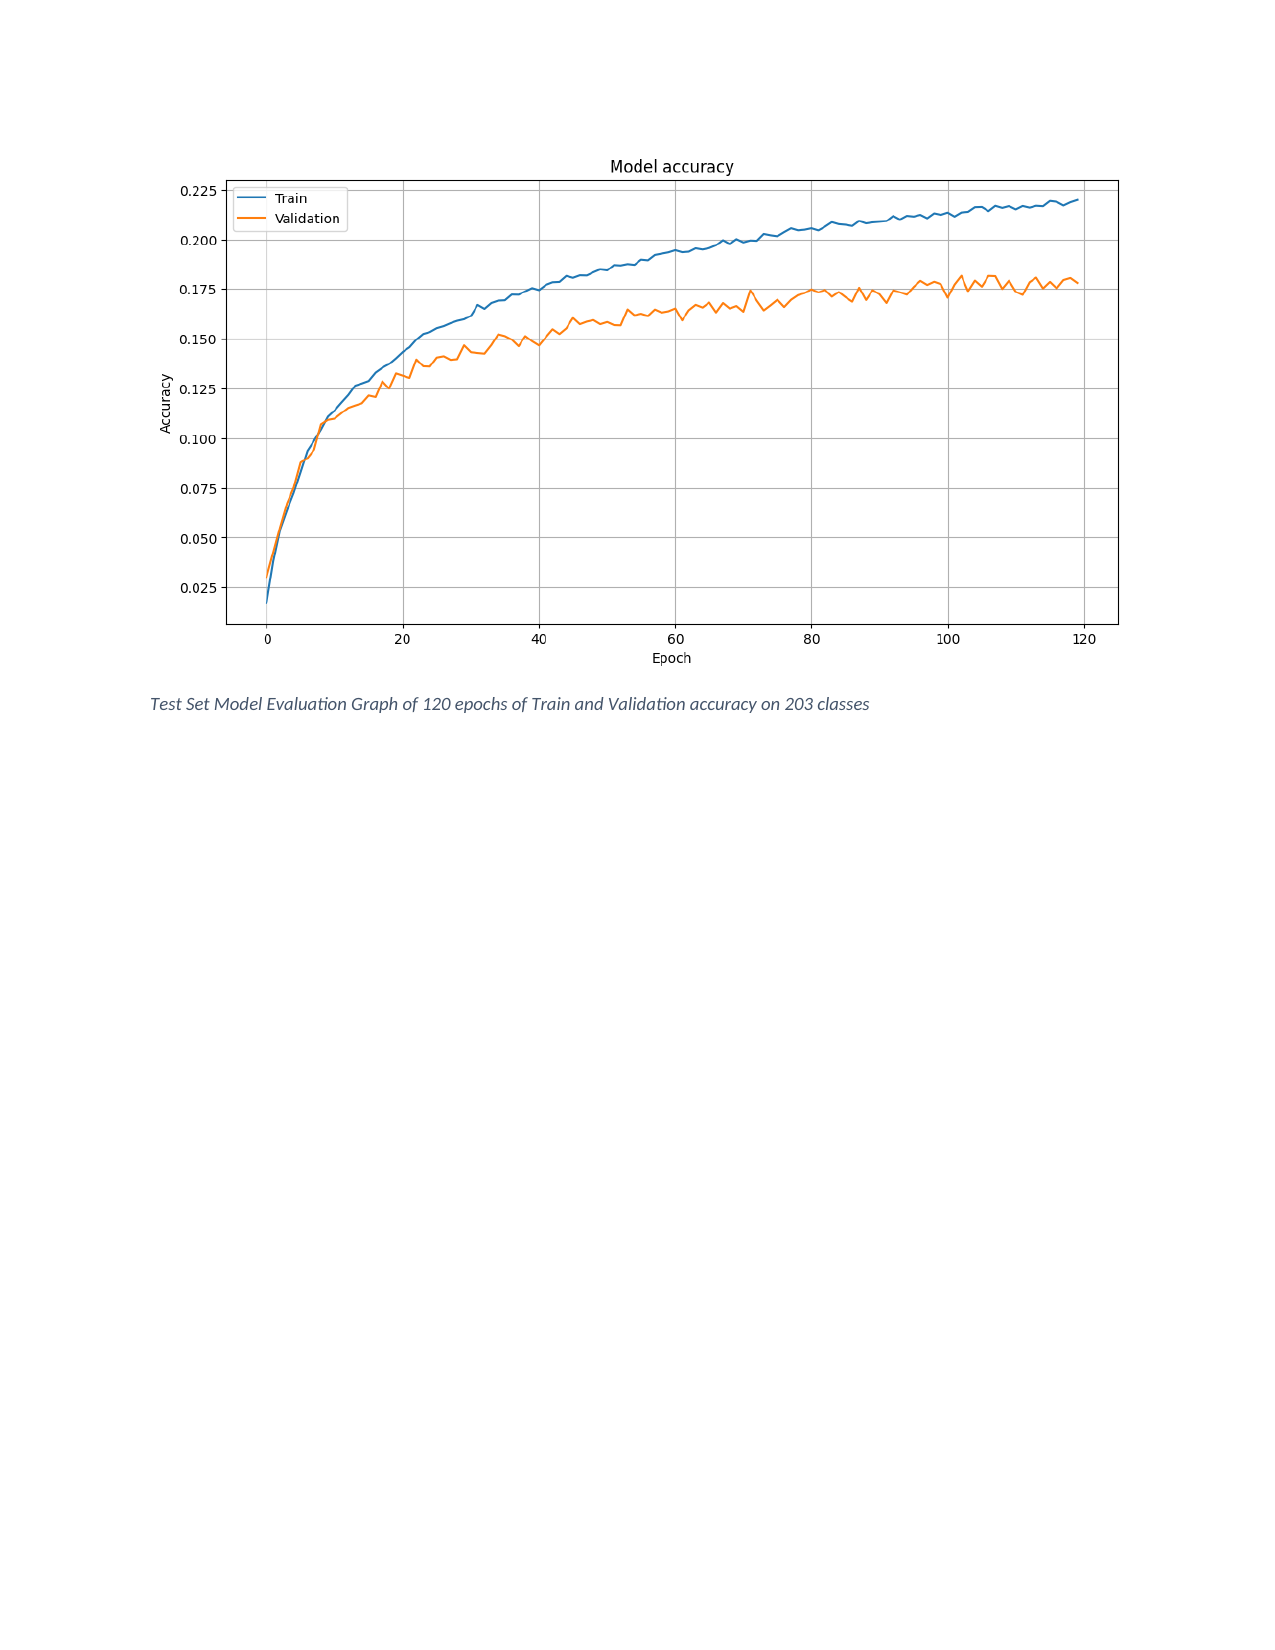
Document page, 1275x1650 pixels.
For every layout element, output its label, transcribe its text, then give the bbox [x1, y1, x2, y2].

text Test Set Model Evaluation Graph of 120 epochs of Train and Validation accuracy on 203 classes [150, 692, 1125, 715]
picture [150, 150, 1125, 674]
